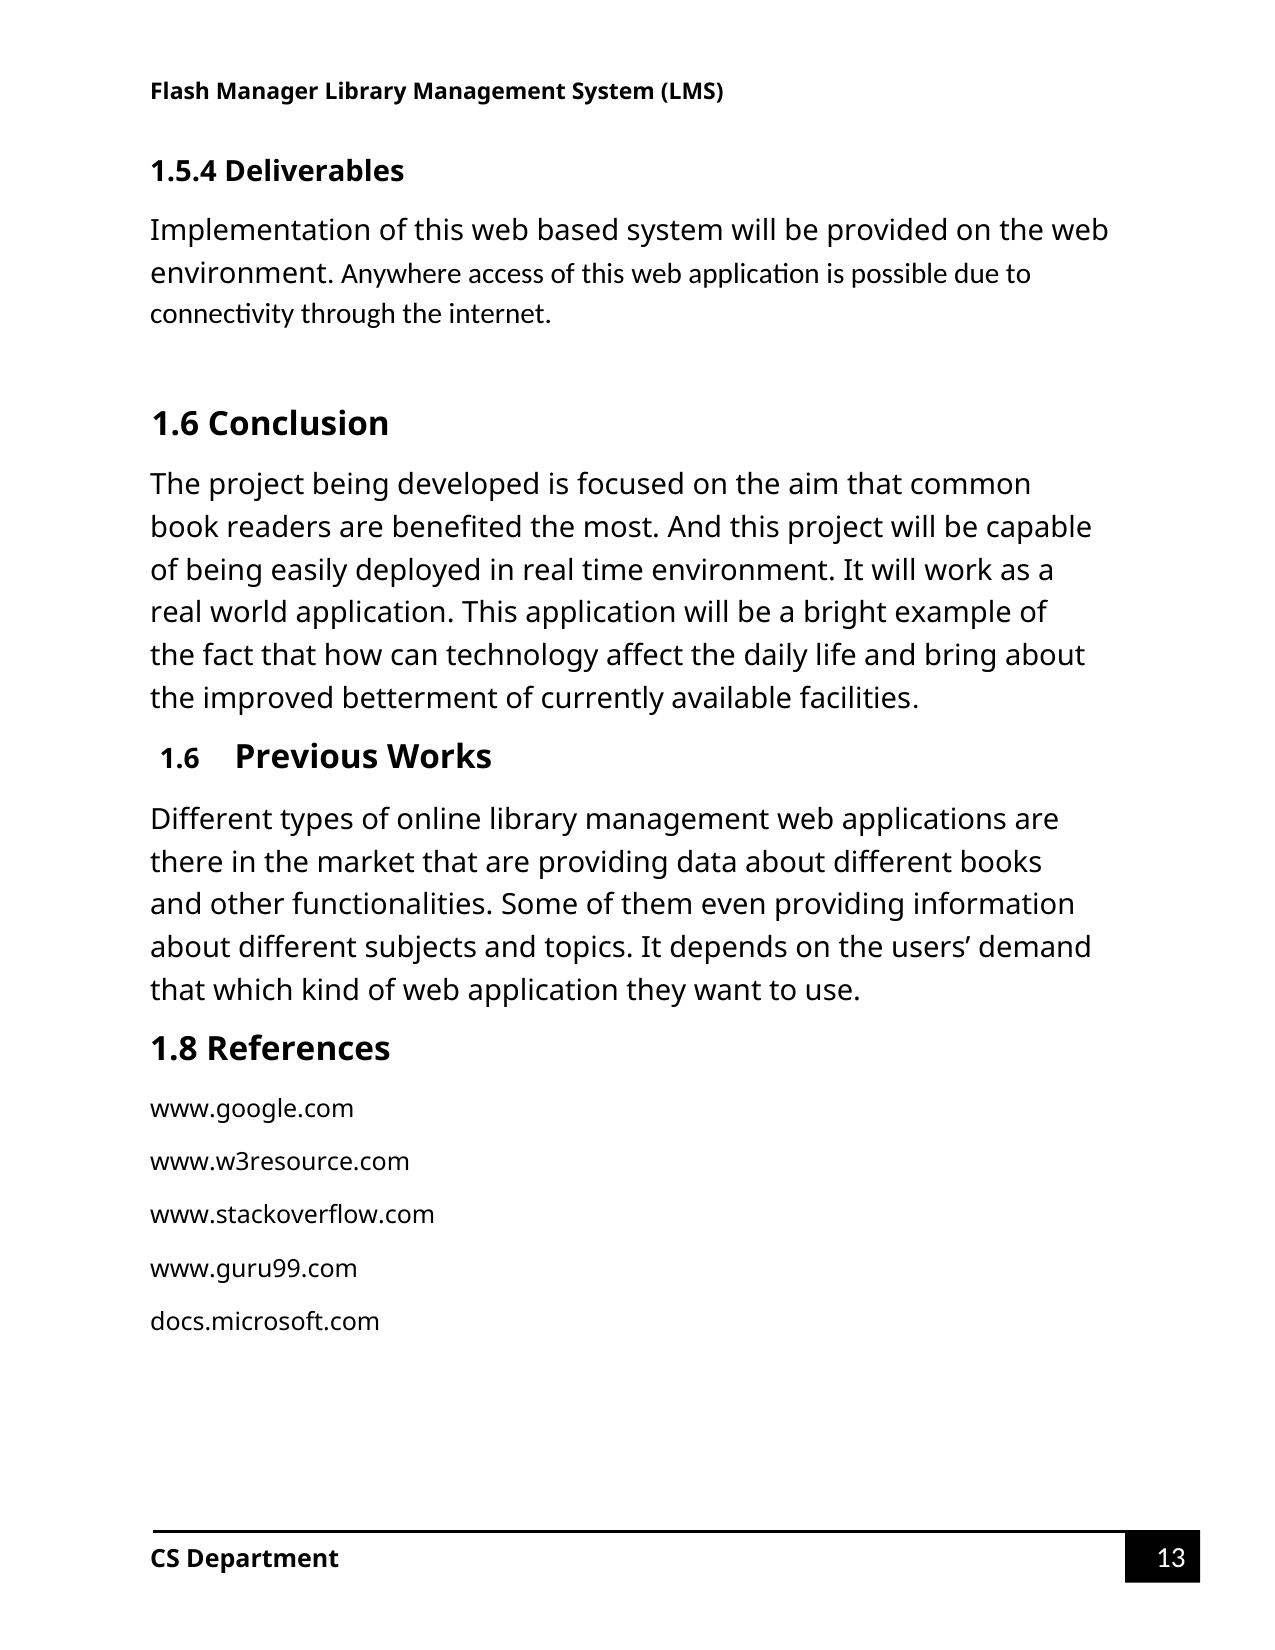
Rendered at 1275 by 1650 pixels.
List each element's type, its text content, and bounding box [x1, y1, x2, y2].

text 1.8 References [150, 1025, 1125, 1070]
text docs.microsoft.com [150, 1304, 1125, 1338]
text The project being developed is focused on the aim that common book readers are benefited the most. And this project will be capable of being easily deployed in real time environment. It will work as a real world application. This application will be a bright example of the fact that how can technology affect the daily life and bring about the improved betterment of currently available facilities. [150, 463, 1097, 717]
text 1.5.4 Deliverables [150, 150, 1097, 190]
subtitle 1.6 Conclusion [151, 399, 1127, 445]
text www.w3resource.com [150, 1144, 1125, 1178]
text www.google.com [150, 1090, 1125, 1124]
text www.guru99.com [150, 1251, 1125, 1285]
text www.stackoverflow.com [150, 1197, 1125, 1231]
list Previous Works [159, 732, 1125, 778]
text Implementation of this web based system will be provided on the web environment. Anywhere access of this web application is possible due to connectivity through the internet. [150, 209, 1125, 330]
text Different types of online library management web applications are there in the market that are providing data about different books and other functionalities. Some of them even providing information about different subjects and topics. It depends on the users’ demand that which kind of web application they want to use. [150, 798, 1097, 1009]
